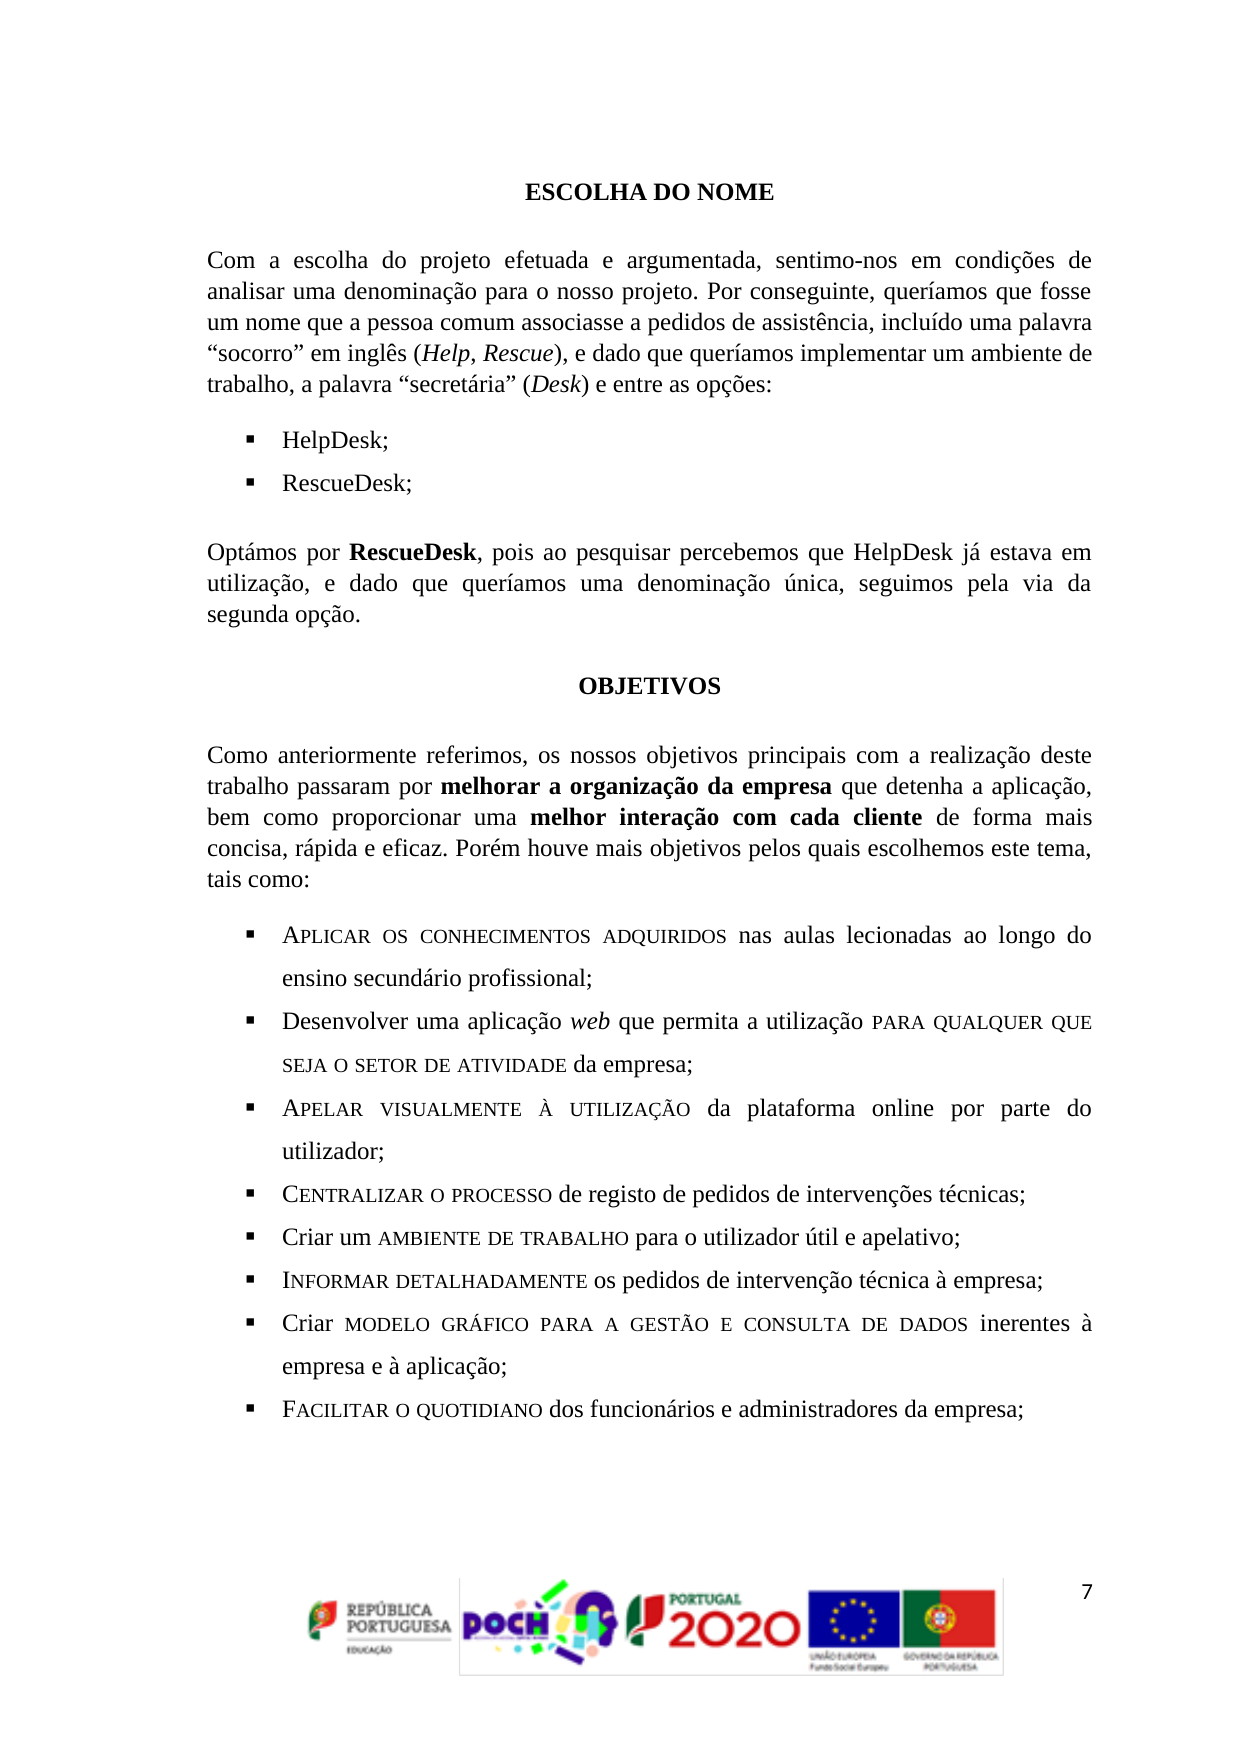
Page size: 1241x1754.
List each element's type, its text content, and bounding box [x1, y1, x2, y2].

list Apelar visualmente à utilização da plataforma online por parte do utilizador; [244, 1093, 1092, 1164]
text Como anteriormente referimos, os nossos objetivos principais com a realização deste trabalho passaram por melhorar a organização da empresa que detenha a aplicação, bem como proporcionar uma melhor interação com cada cliente de forma mais concisa, rápida e eficaz. Porém houve mais objetivos pelos quais escolhemos este tema, tais como: [207, 740, 1092, 893]
list Criar um ambiente de trabalho para o utilizador útil e apelativo; [244, 1222, 1092, 1251]
list Informar detalhadamente os pedidos de intervenção técnica à empresa; [244, 1265, 1092, 1294]
list Aplicar os conhecimentos adquiridos nas aulas lecionadas ao longo do ensino secundário profissional; [244, 920, 1092, 992]
list Facilitar o quotidiano dos funcionários e administradores da empresa; [244, 1394, 1092, 1423]
text Com a escolha do projeto efetuada e argumentada, sentimo-nos em condições de analisar uma denominação para o nosso projeto. Por conseguinte, queríamos que fosse um nome que a pessoa comum associasse a pedidos de assistência, incluído uma palavra “socorro” em inglês (Help, Rescue), e dado que queríamos implementar um ambiente de trabalho, a palavra “secretária” (Desk) e entre as opções: [207, 245, 1092, 398]
picture [295, 1578, 1006, 1678]
list Criar modelo gráfico para a gestão e consulta de dados inerentes à empresa e à aplicação; [244, 1308, 1092, 1380]
subtitle ESCOLHA DO NOME [207, 177, 1092, 205]
text Optámos por RescueDesk, pois ao pesquisar percebemos que HelpDesk já estava em utilização, e dado que queríamos uma denominação única, seguimos pela via da segunda opção. [207, 537, 1092, 627]
list HelpDesk; [244, 425, 1092, 454]
list RescueDesk; [244, 468, 1092, 497]
subtitle OBJETIVOS [207, 671, 1092, 700]
list Centralizar o processo de registo de pedidos de intervenções técnicas; [244, 1179, 1092, 1208]
list Desenvolver uma aplicação web que permita a utilização para qualquer que seja o setor de atividade da empresa; [244, 1006, 1092, 1078]
